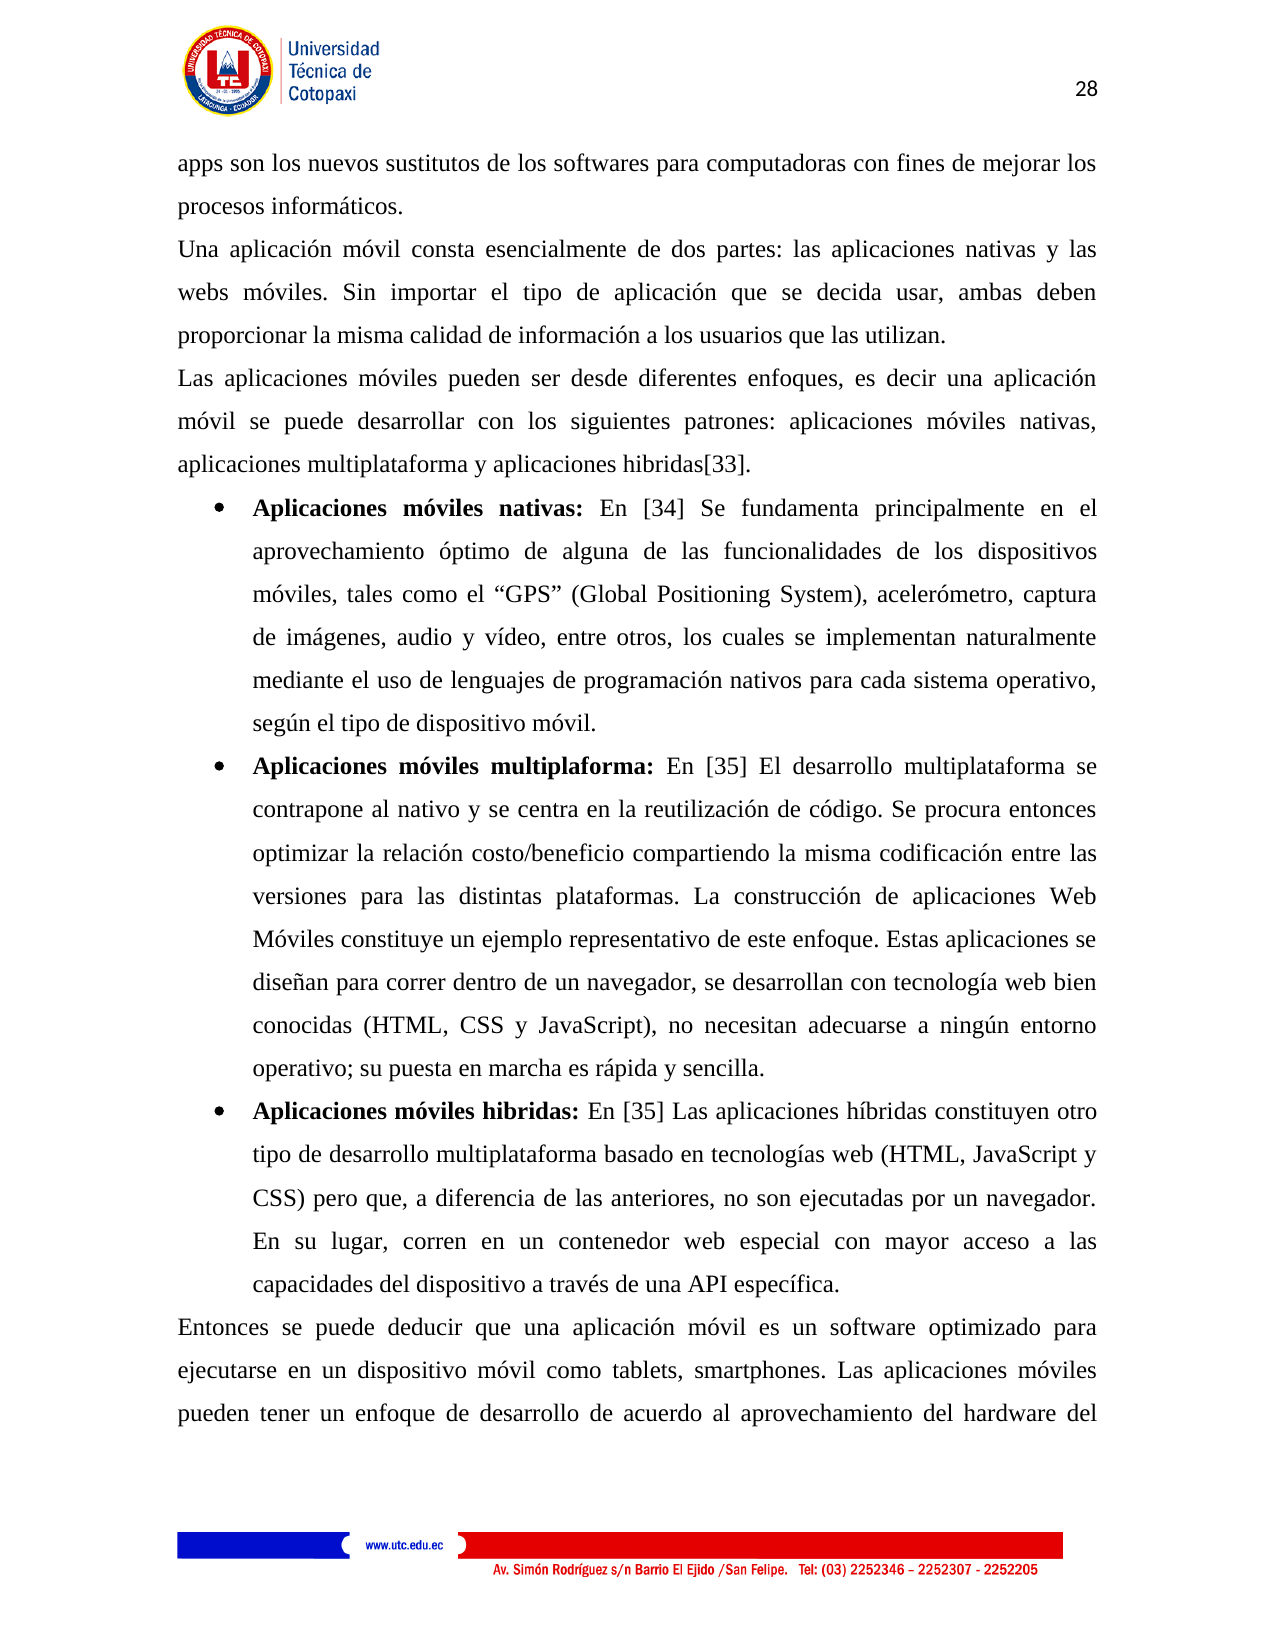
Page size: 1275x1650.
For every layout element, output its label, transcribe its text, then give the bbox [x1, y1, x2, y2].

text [177, 148, 1098, 219]
list Aplicaciones móviles multiplaforma: En [35] El desarrollo multiplataforma se contrapone al nativo y se centra en la reutilización de código. Se procura entonces optimizar la relación costo/beneficio compartiendo la misma codificación entre las versiones para las distintas plataformas. La construcción de aplicaciones Web Móviles constituye un ejemplo representativo de este enfoque. Estas aplicaciones se diseñan para correr dentro de un navegador, se desarrollan con tecnología web bien conocidas (HTML, CSS y JavaScript), no necesitan adecuarse a ningún entorno operativo; su puesta en marcha es rápida y sencilla. [215, 751, 1098, 1082]
text Las aplicaciones móviles pueden ser desde diferentes enfoques, es decir una aplicación móvil se puede desarrollar con los siguientes patrones: aplicaciones móviles nativas, aplicaciones multiplataforma y aplicaciones hibridas[33]. [177, 363, 1098, 478]
picture [177, 22, 387, 122]
text Una aplicación móvil consta esencialmente de dos partes: las aplicaciones nativas y las webs móviles. Sin importar el tipo de aplicación que se decida usar, ambas deben proporcionar la misma calidad de información a los usuarios que las utilizan. [177, 234, 1098, 349]
list Aplicaciones móviles hibridas: En [35] Las aplicaciones híbridas constituyen otro tipo de desarrollo multiplataforma basado en tecnologías web (HTML, JavaScript y CSS) pero que, a diferencia de las anteriores, no son ejecutadas por un navegador. En su lugar, corren en un contenedor web especial con mayor acceso a las capacidades del dispositivo a través de una API específica. [215, 1096, 1098, 1298]
picture [177, 1532, 1063, 1577]
list Aplicaciones móviles nativas: En [34] Se fundamenta principalmente en el aprovechamiento óptimo de alguna de las funcionalidades de los dispositivos móviles, tales como el “GPS” (Global Positioning System), acelerómetro, captura de imágenes, audio y vídeo, entre otros, los cuales se implementan naturalmente mediante el uso de lenguajes de programación nativos para cada sistema operativo, según el tipo de dispositivo móvil. [215, 493, 1098, 737]
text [177, 1312, 1098, 1427]
